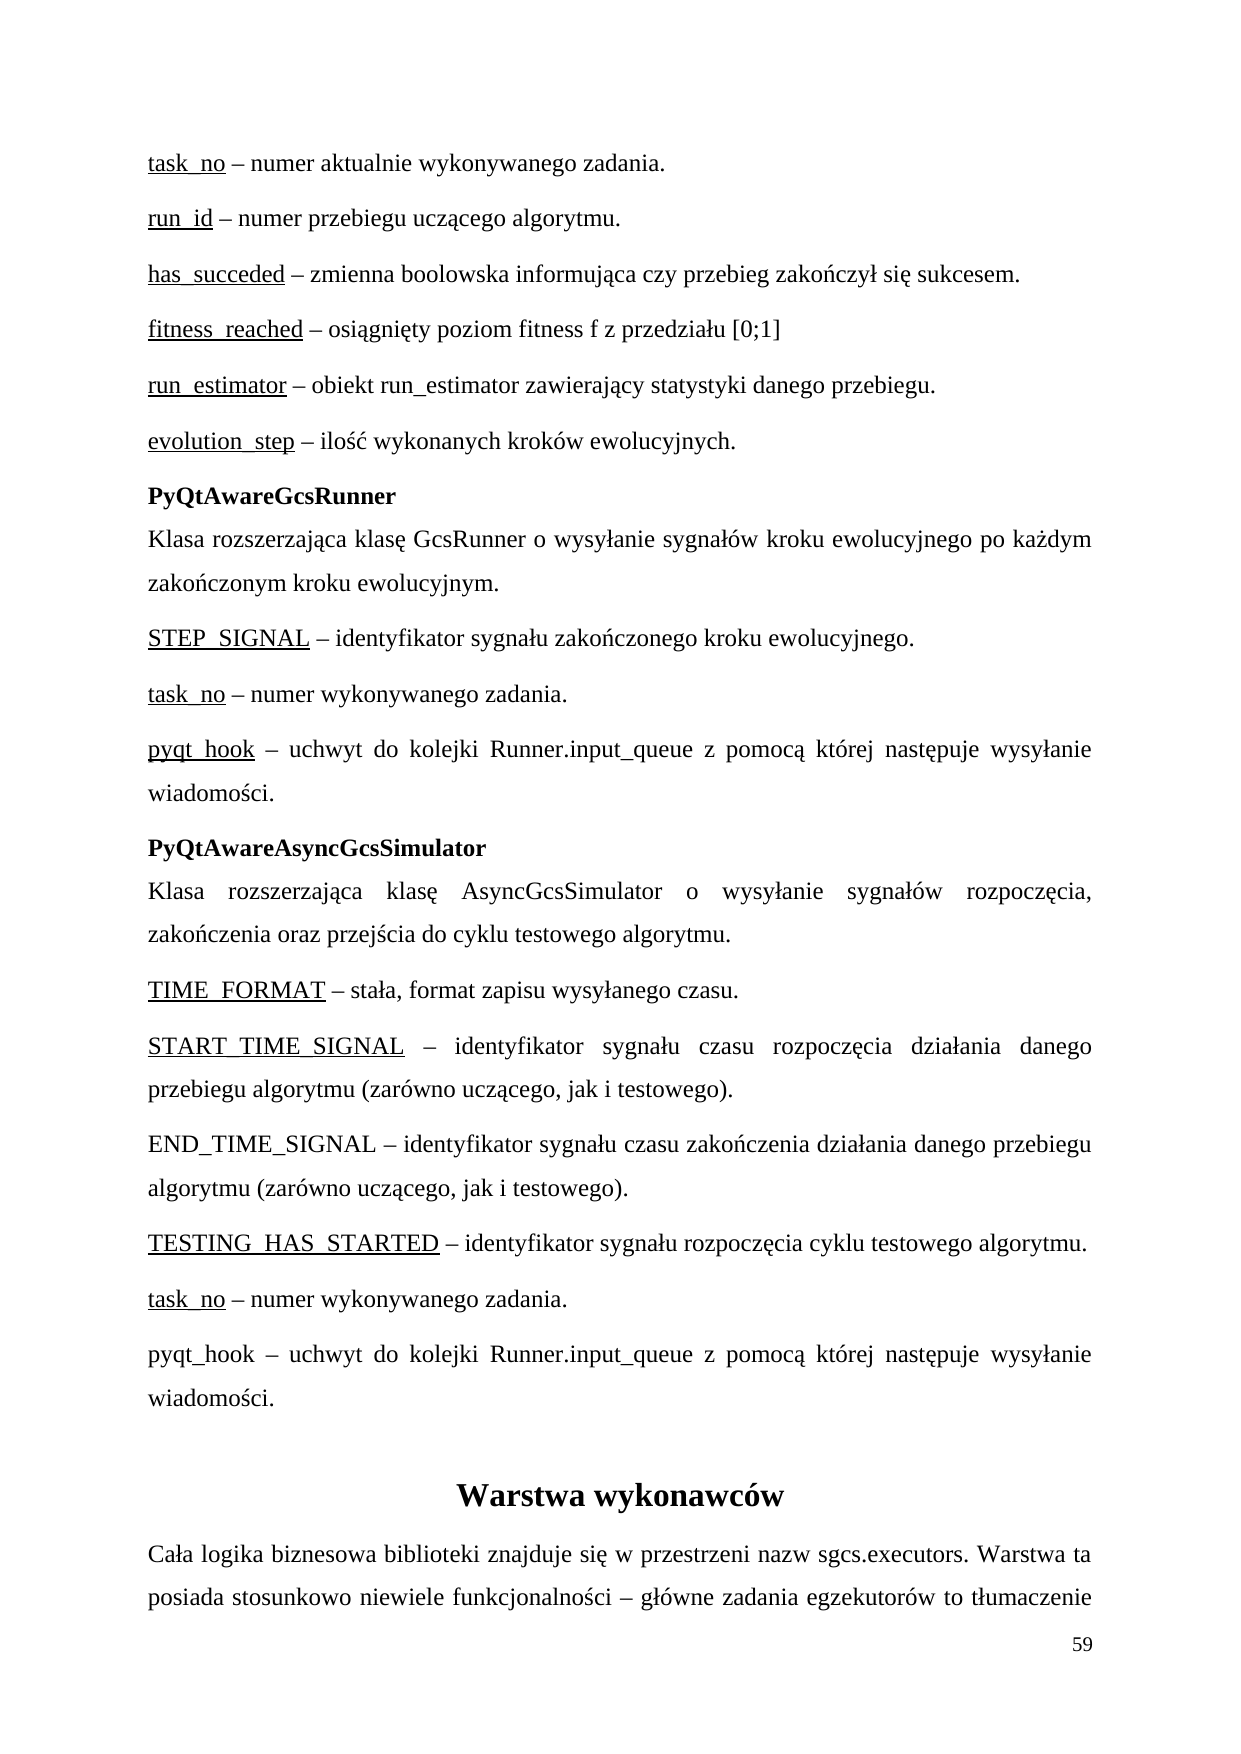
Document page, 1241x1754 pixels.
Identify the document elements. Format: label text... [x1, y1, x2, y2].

text fitness_reached – osiągnięty poziom fitness f z przedziału [0;1] [148, 314, 1093, 343]
text has_succeded – zmienna boolowska informująca czy przebieg zakończył się sukcesem. [148, 259, 1093, 288]
text Klasa rozszerzająca klasę AsyncGcsSimulator o wysyłanie sygnałów rozpoczęcia, zakończenia oraz przejścia do cyklu testowego algorytmu. [148, 876, 1093, 948]
text run_id – numer przebiegu uczącego algorytmu. [148, 203, 1093, 232]
text run_estimator – obiekt run_estimator zawierający statystyki danego przebiegu. [148, 370, 1093, 399]
text task_no – numer wykonywanego zadania. [148, 1284, 1093, 1313]
text STEP_SIGNAL – identyfikator sygnału zakończonego kroku ewolucyjnego. [148, 623, 1093, 652]
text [148, 1539, 1093, 1611]
text TIME_FORMAT – stała, format zapisu wysyłanego czasu. [148, 975, 1093, 1004]
text PyQtAwareGcsRunner [148, 481, 1093, 510]
text PyQtAwareAsyncGcsSimulator [148, 833, 1093, 862]
text evolution_step – ilość wykonanych kroków ewolucyjnych. [148, 426, 1093, 454]
text task_no – numer aktualnie wykonywanego zadania. [148, 148, 1093, 176]
text pyqt_hook – uchwyt do kolejki Runner.input_queue z pomocą której następuje wysyłanie wiadomości. [148, 734, 1093, 806]
text END_TIME_SIGNAL – identyfikator sygnału czasu zakończenia działania danego przebiegu algorytmu (zarówno uczącego, jak i testowego). [148, 1129, 1093, 1201]
text TESTING_HAS_STARTED – identyfikator sygnału rozpoczęcia cyklu testowego algorytmu. [148, 1228, 1093, 1257]
text START_TIME_SIGNAL – identyfikator sygnału czasu rozpoczęcia działania danego przebiegu algorytmu (zarówno uczącego, jak i testowego). [148, 1031, 1093, 1103]
text Warstwa wykonawców [148, 1476, 1093, 1514]
text task_no – numer wykonywanego zadania. [148, 679, 1093, 708]
text Klasa rozszerzająca klasę GcsRunner o wysyłanie sygnałów kroku ewolucyjnego po każdym zakończonym kroku ewolucyjnym. [148, 524, 1093, 596]
text pyqt_hook – uchwyt do kolejki Runner.input_queue z pomocą której następuje wysyłanie wiadomości. [148, 1339, 1093, 1411]
